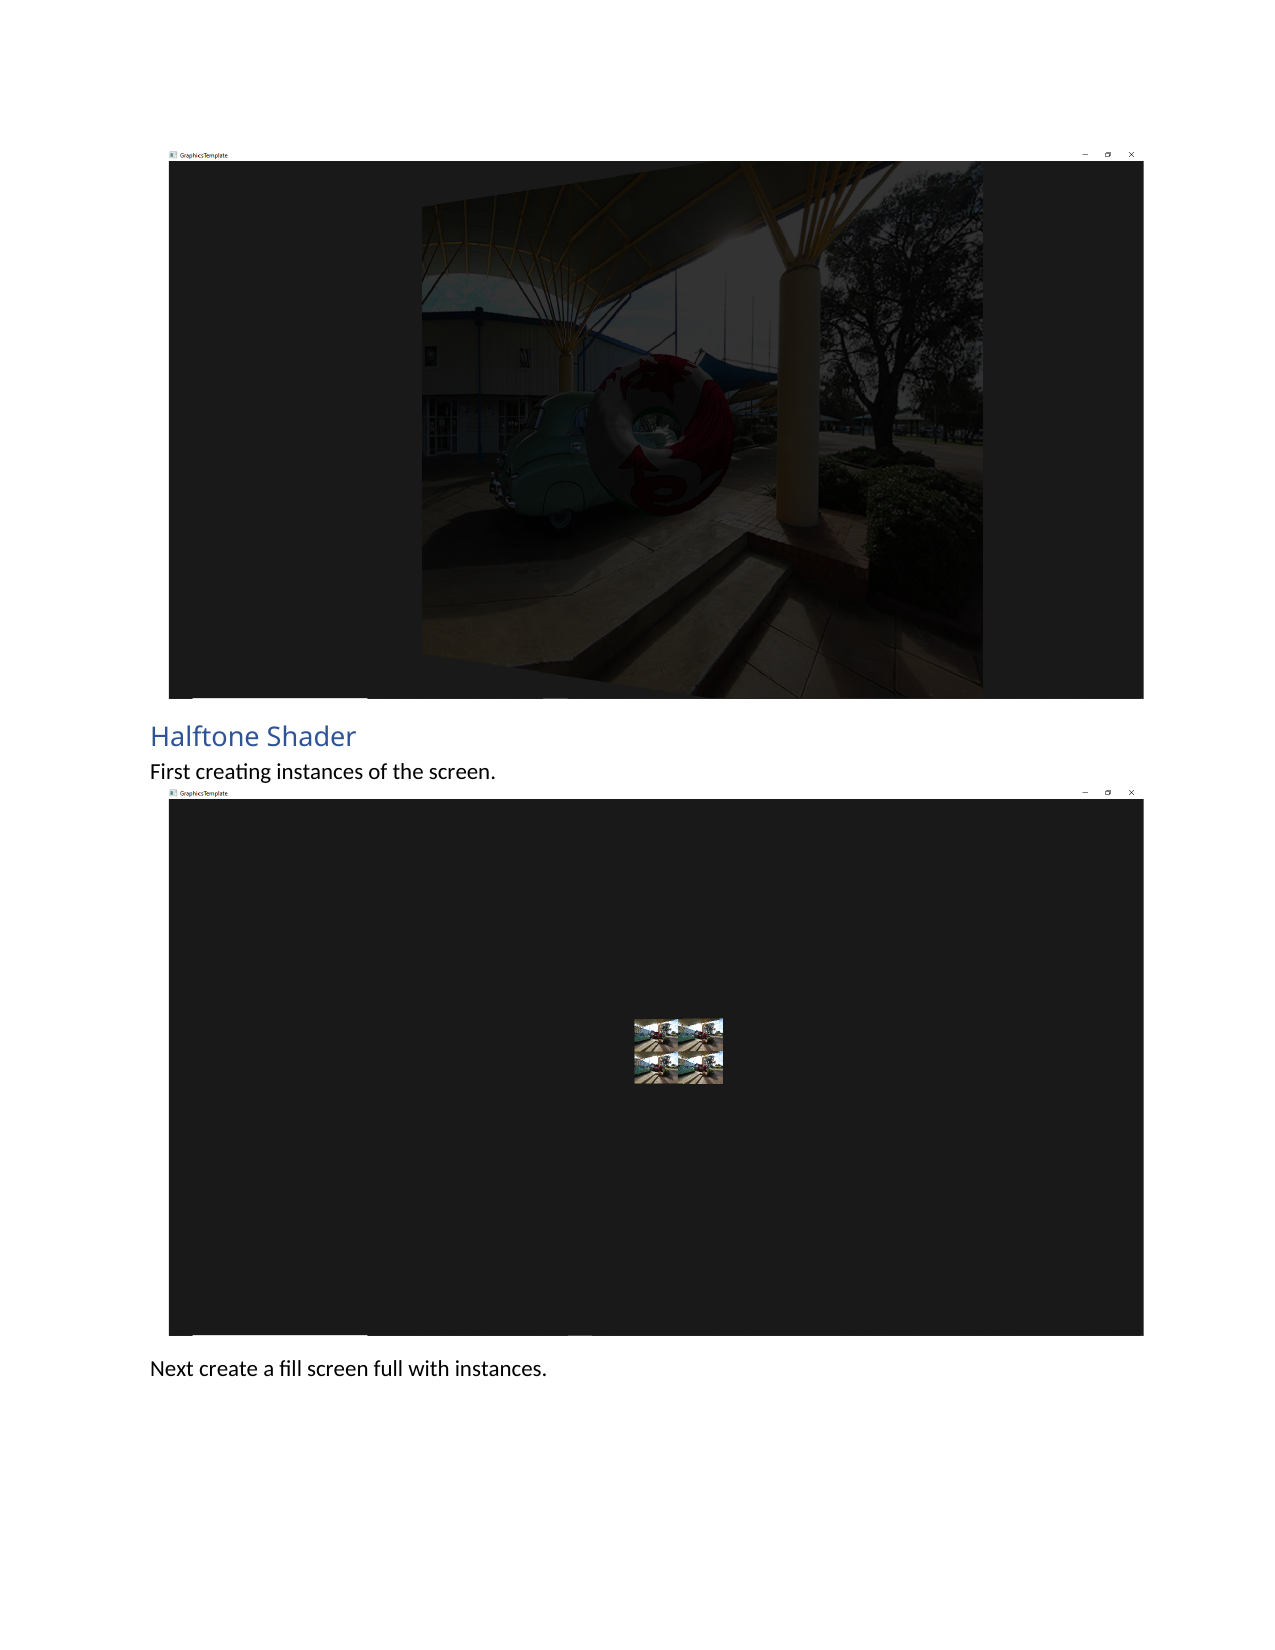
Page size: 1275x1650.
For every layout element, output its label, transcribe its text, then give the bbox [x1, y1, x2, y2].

text Next create a fill screen full with instances. [150, 1354, 1125, 1383]
text First creating instances of the screen. [150, 757, 1125, 1336]
subtitle Halftone Shader [150, 717, 1125, 754]
